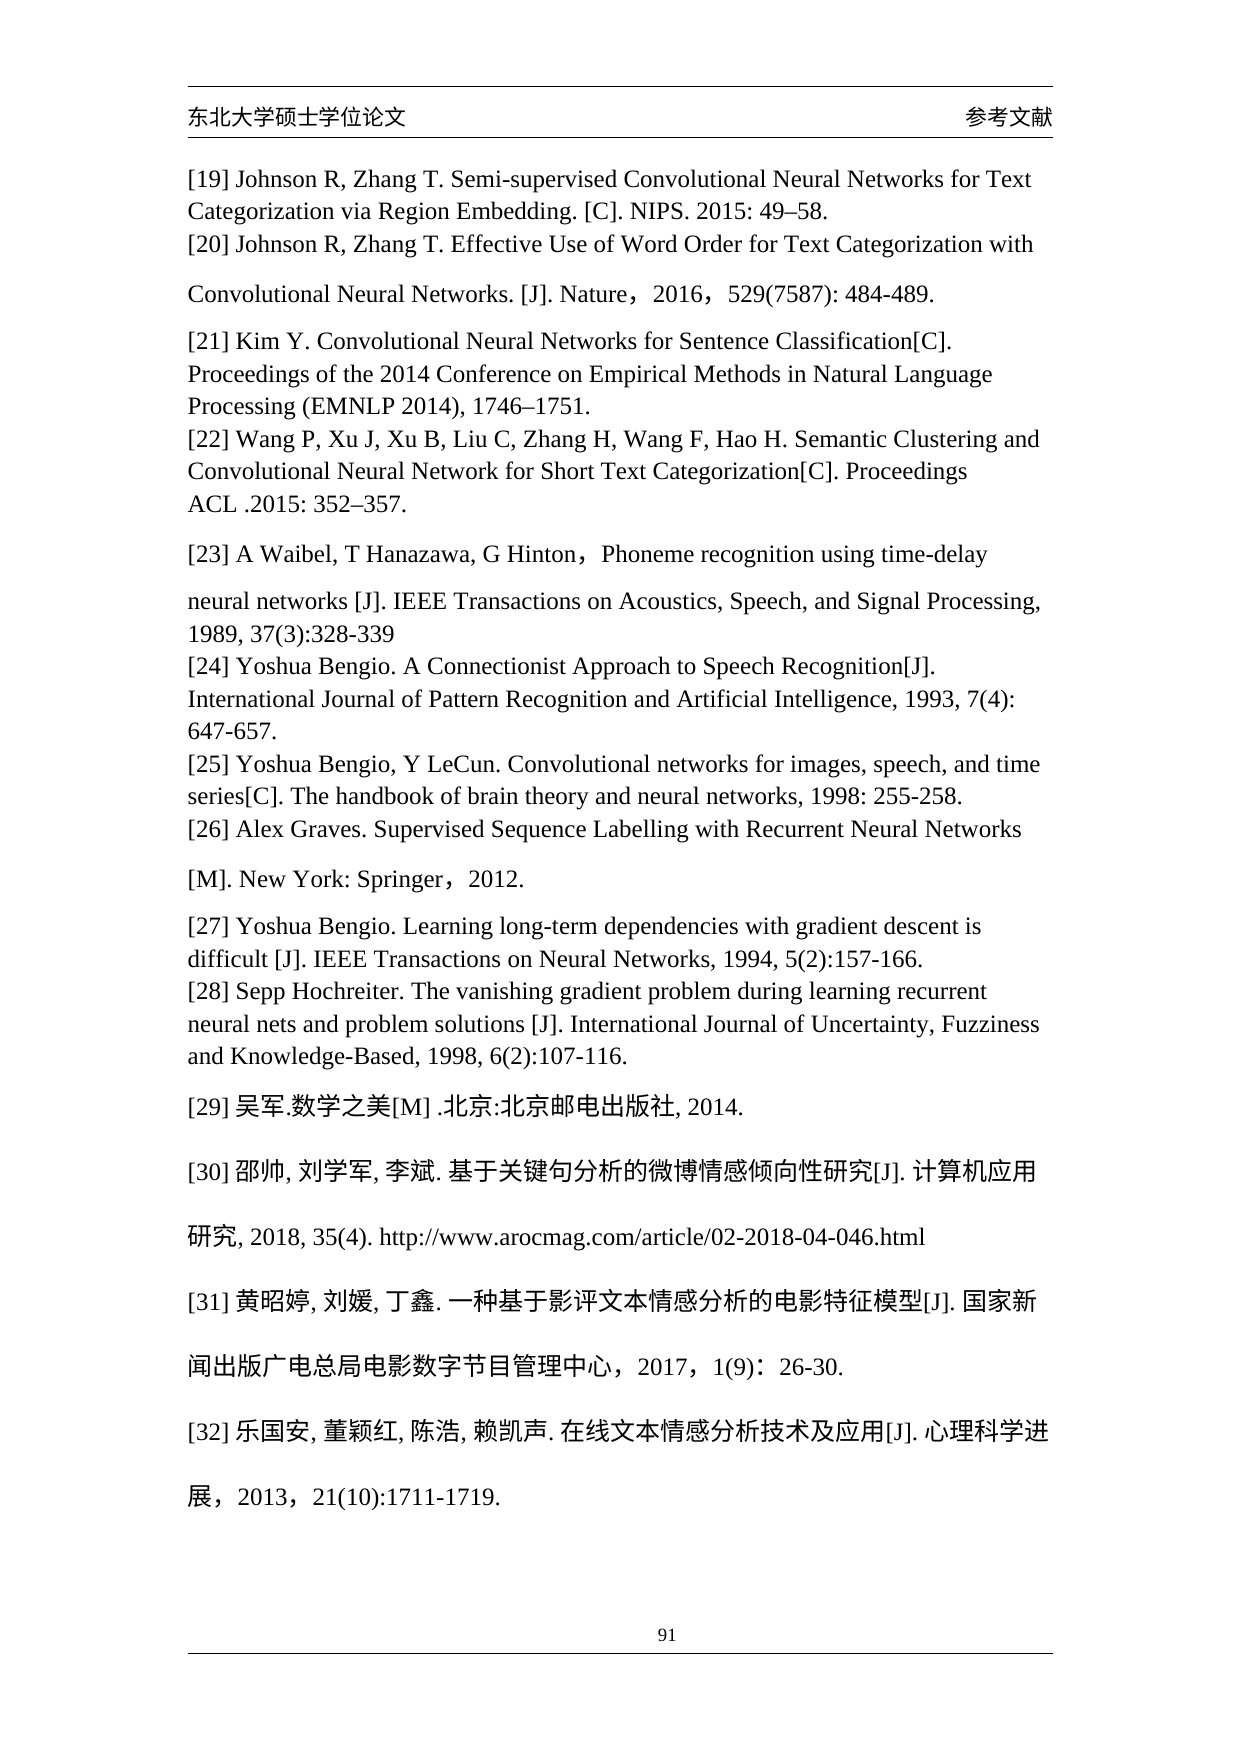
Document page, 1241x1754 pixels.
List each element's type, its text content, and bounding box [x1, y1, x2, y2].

text [24] Yoshua Bengio. A Connectionist Approach to Speech Recognition[J]. International Journal of Pattern Recognition and Artificial Intelligence, 1993, 7(4): 647-657. [187, 649, 1053, 747]
text [22] Wang P, Xu J, Xu B, Liu C, Zhang H, Wang F, Hao H. Semantic Clustering and Convolutional Neural Network for Short Text Categorization[C]. Proceedings ACL .2015: 352–357. [187, 422, 1053, 519]
text [30] 邵帅, 刘学军, 李斌. 基于关键句分析的微博情感倾向性研究[J]. 计算机应用研究, 2018, 35(4). http://www.arocmag.com/article/02-2018-04-046.html [187, 1137, 1053, 1267]
text [26] Alex Graves. Supervised Sequence Labelling with Recurrent Neural Networks [M]. New York: Springer，2012. [187, 812, 1053, 909]
text [31] 黄昭婷, 刘媛, 丁鑫. 一种基于影评文本情感分析的电影特征模型[J]. 国家新闻出版广电总局电影数字节目管理中心，2017，1(9)：26-30. [187, 1267, 1053, 1397]
text [32] 乐国安, 董颖红, 陈浩, 赖凯声. 在线文本情感分析技术及应用[J]. 心理科学进展，2013，21(10):1711-1719. [187, 1397, 1053, 1527]
text [23] A Waibel, T Hanazawa, G Hinton，Phoneme recognition using time-delay neural networks [J]. IEEE Transactions on Acoustics, Speech, and Signal Processing, 1989, 37(3):328-339 [187, 519, 1053, 649]
text [25] Yoshua Bengio, Y LeCun. Convolutional networks for images, speech, and time series[C]. The handbook of brain theory and neural networks, 1998: 255-258. [187, 747, 1053, 812]
text [19] Johnson R, Zhang T. Semi-supervised Convolutional Neural Networks for Text Categorization via Region Embedding. [C]. NIPS. 2015: 49–58. [187, 162, 1053, 227]
text [29] 吴军.数学之美[M] .北京:北京邮电出版社, 2014. [187, 1072, 1053, 1137]
text [20] Johnson R, Zhang T. Effective Use of Word Order for Text Categorization with Convolutional Neural Networks. [J]. Nature，2016，529(7587): 484-489. [187, 227, 1053, 324]
text [27] Yoshua Bengio. Learning long-term dependencies with gradient descent is difficult [J]. IEEE Transactions on Neural Networks, 1994, 5(2):157-166. [187, 909, 1053, 974]
text [21] Kim Y. Convolutional Neural Networks for Sentence Classification[C]. Proceedings of the 2014 Conference on Empirical Methods in Natural Language Processing (EMNLP 2014), 1746–1751. [187, 324, 1053, 422]
text [28] Sepp Hochreiter. The vanishing gradient problem during learning recurrent neural nets and problem solutions [J]. International Journal of Uncertainty, Fuzziness and Knowledge-Based, 1998, 6(2):107-116. [187, 974, 1053, 1072]
